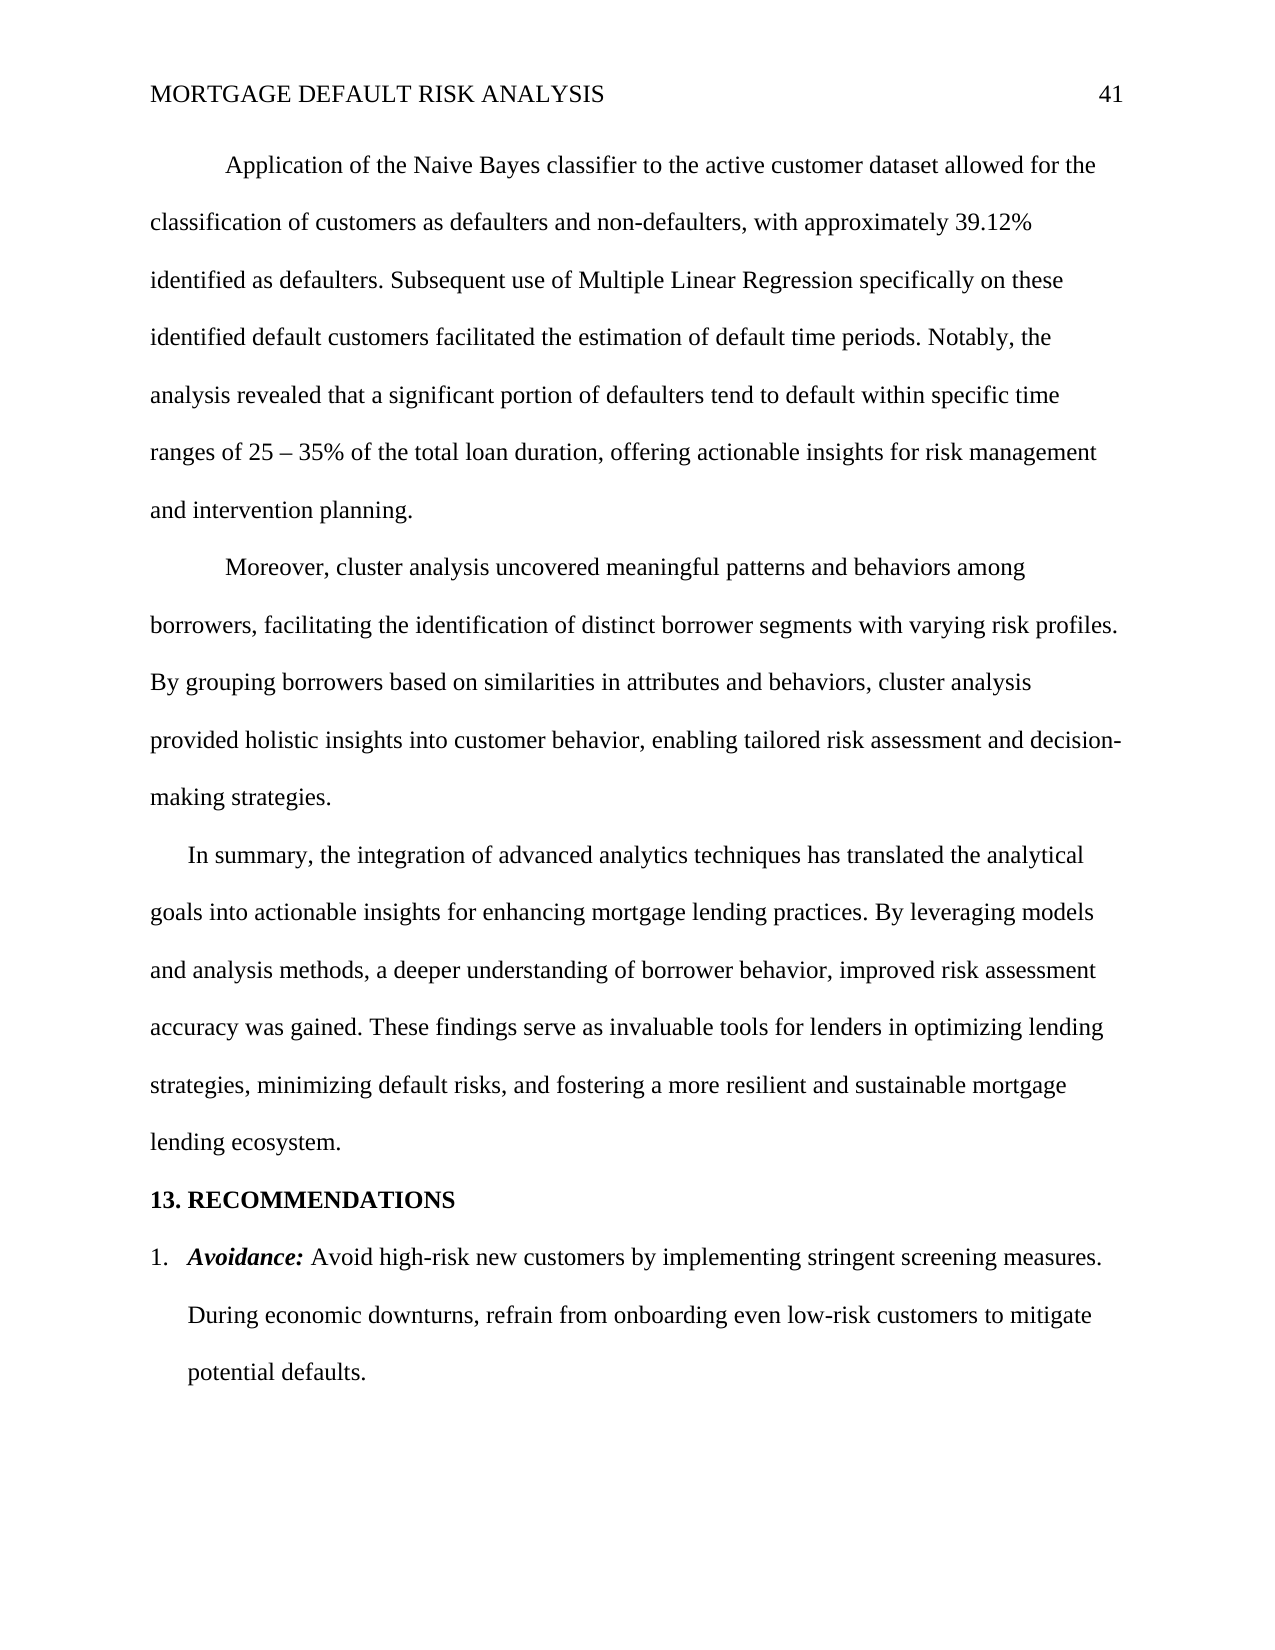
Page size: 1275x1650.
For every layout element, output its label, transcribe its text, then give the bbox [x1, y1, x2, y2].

list RECOMMENDATIONS [150, 1185, 1125, 1214]
list Moreover, cluster analysis uncovered meaningful patterns and behaviors among borrowers, facilitating the identification of distinct borrower segments with varying risk profiles. By grouping borrowers based on similarities in attributes and behaviors, cluster analysis provided holistic insights into customer behavior, enabling tailored risk assessment and decision-making strategies. [150, 552, 1125, 811]
list Application of the Naive Bayes classifier to the active customer dataset allowed for the classification of customers as defaulters and non-defaulters, with approximately 39.12% identified as defaulters. Subsequent use of Multiple Linear Regression specifically on these identified default customers facilitated the estimation of default time periods. Notably, the analysis revealed that a significant portion of defaulters tend to default within specific time ranges of 25 – 35% of the total loan duration, offering actionable insights for risk management and intervention planning. [150, 150, 1125, 524]
list In summary, the integration of advanced analytics techniques has translated the analytical goals into actionable insights for enhancing mortgage lending practices. By leveraging models and analysis methods, a deeper understanding of borrower behavior, improved risk assessment accuracy was gained. These findings serve as invaluable tools for lenders in optimizing lending strategies, minimizing default risks, and fostering a more resilient and sustainable mortgage lending ecosystem. [150, 840, 1125, 1156]
list Avoidance: Avoid high-risk new customers by implementing stringent screening measures. During economic downturns, refrain from onboarding even low-risk customers to mitigate potential defaults. [150, 1242, 1125, 1386]
